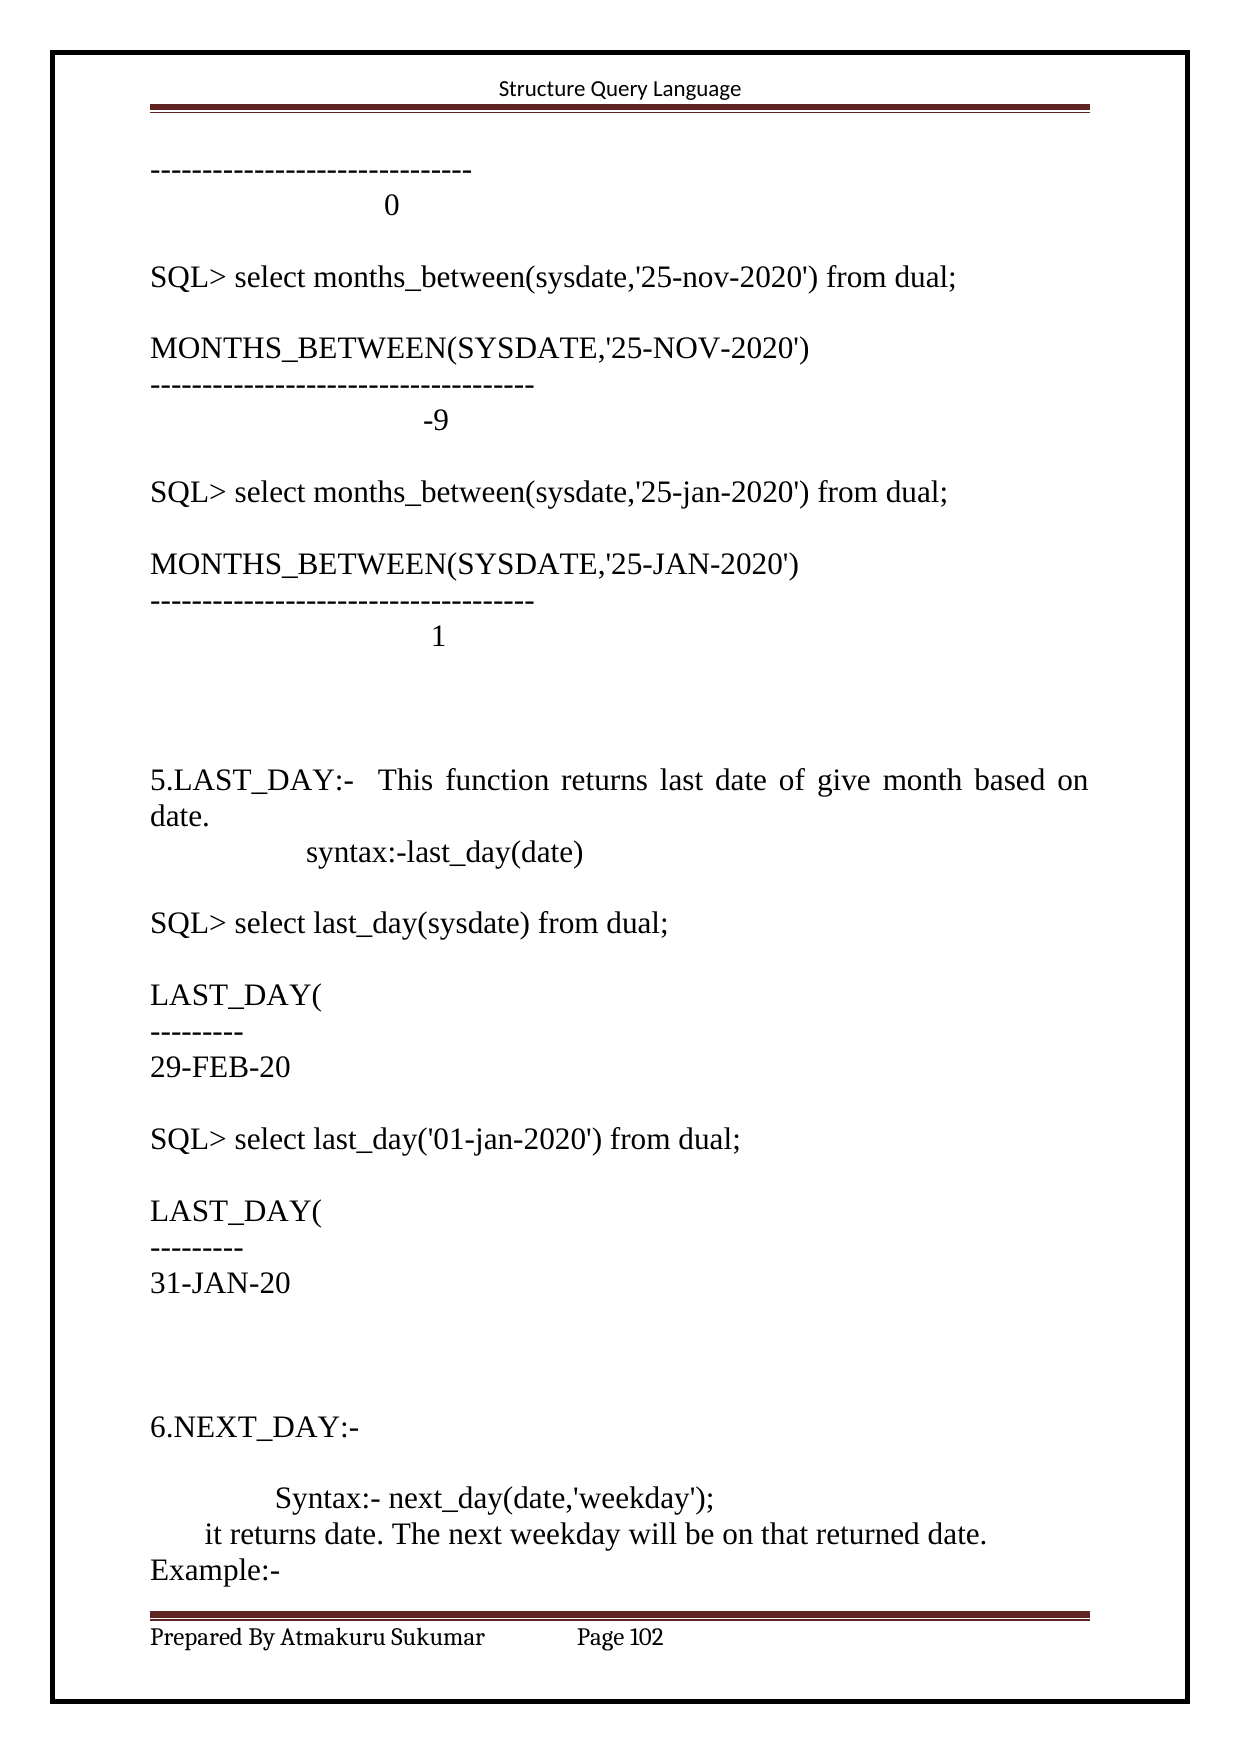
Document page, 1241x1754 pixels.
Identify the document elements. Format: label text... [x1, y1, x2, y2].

text SQL> select months_between(sysdate,'25-nov-2020') from dual; [150, 258, 1090, 294]
text syntax:-last_day(date) [150, 833, 1090, 869]
text --------- [150, 1228, 1090, 1264]
text SQL> select last_day(sysdate) from dual; [150, 905, 1090, 941]
text ------------------------------- [150, 150, 1090, 186]
text ------------------------------------- [150, 581, 1090, 617]
text Example:- [150, 1552, 1090, 1587]
text LAST_DAY( [150, 1192, 1090, 1228]
text SQL> select last_day('01-jan-2020') from dual; [150, 1120, 1090, 1156]
text 1 [150, 617, 1090, 653]
text -9 [150, 402, 1090, 437]
text Syntax:- next_day(date,'weekday'); [150, 1480, 1090, 1516]
text 29-FEB-20 [150, 1048, 1090, 1084]
text it returns date. The next weekday will be on that returned date. [150, 1516, 1090, 1552]
text MONTHS_BETWEEN(SYSDATE,'25-NOV-2020') [150, 330, 1090, 366]
text MONTHS_BETWEEN(SYSDATE,'25-JAN-2020') [150, 545, 1090, 581]
text 6.NEXT_DAY:- [150, 1408, 1090, 1444]
text 5.LAST_DAY:- This function returns last date of give month based on date. [150, 761, 1090, 833]
text 0 [150, 186, 1090, 222]
text 31-JAN-20 [150, 1264, 1090, 1300]
text SQL> select months_between(sysdate,'25-jan-2020') from dual; [150, 473, 1090, 509]
text LAST_DAY( [150, 977, 1090, 1012]
text ------------------------------------- [150, 366, 1090, 402]
text --------- [150, 1012, 1090, 1048]
